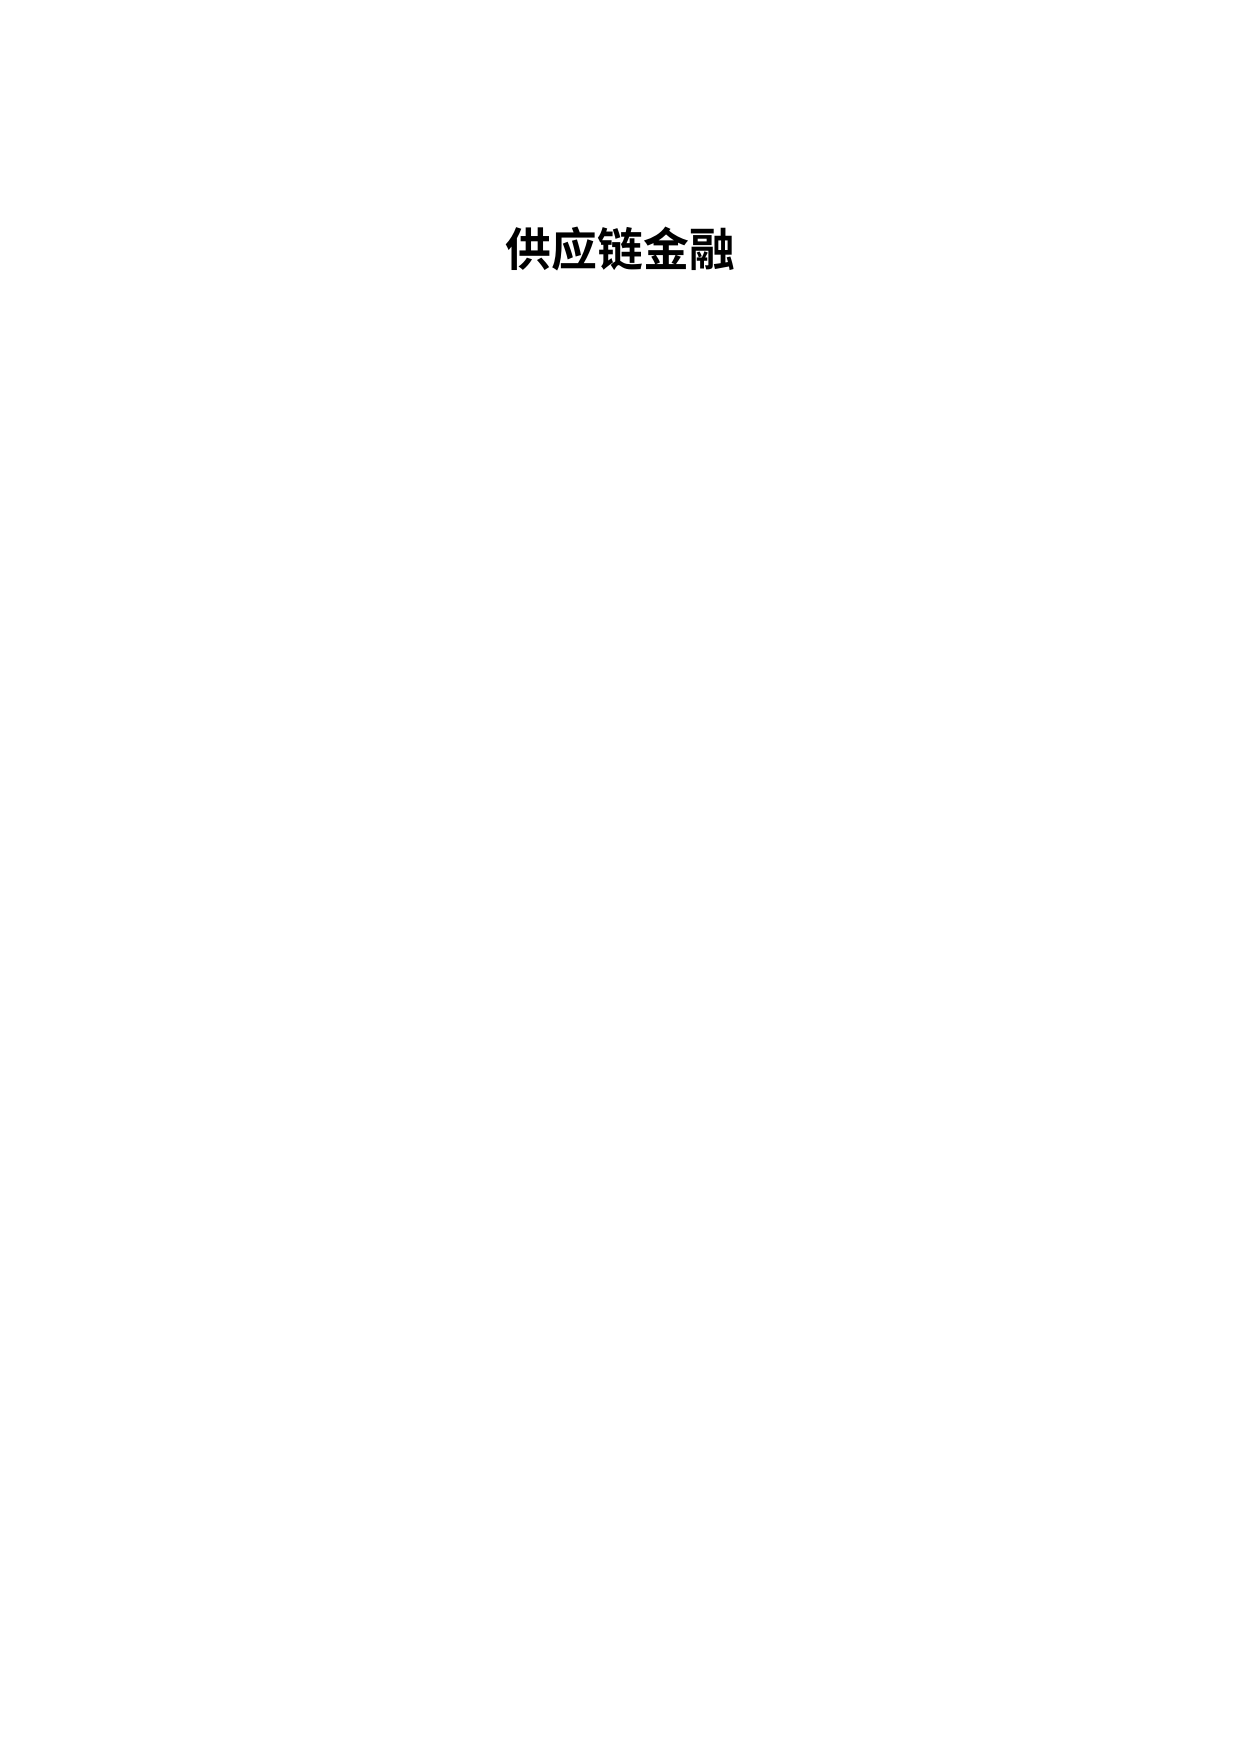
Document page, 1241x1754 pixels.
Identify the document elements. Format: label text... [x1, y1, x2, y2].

subtitle 供应链金融 [187, 197, 1053, 295]
